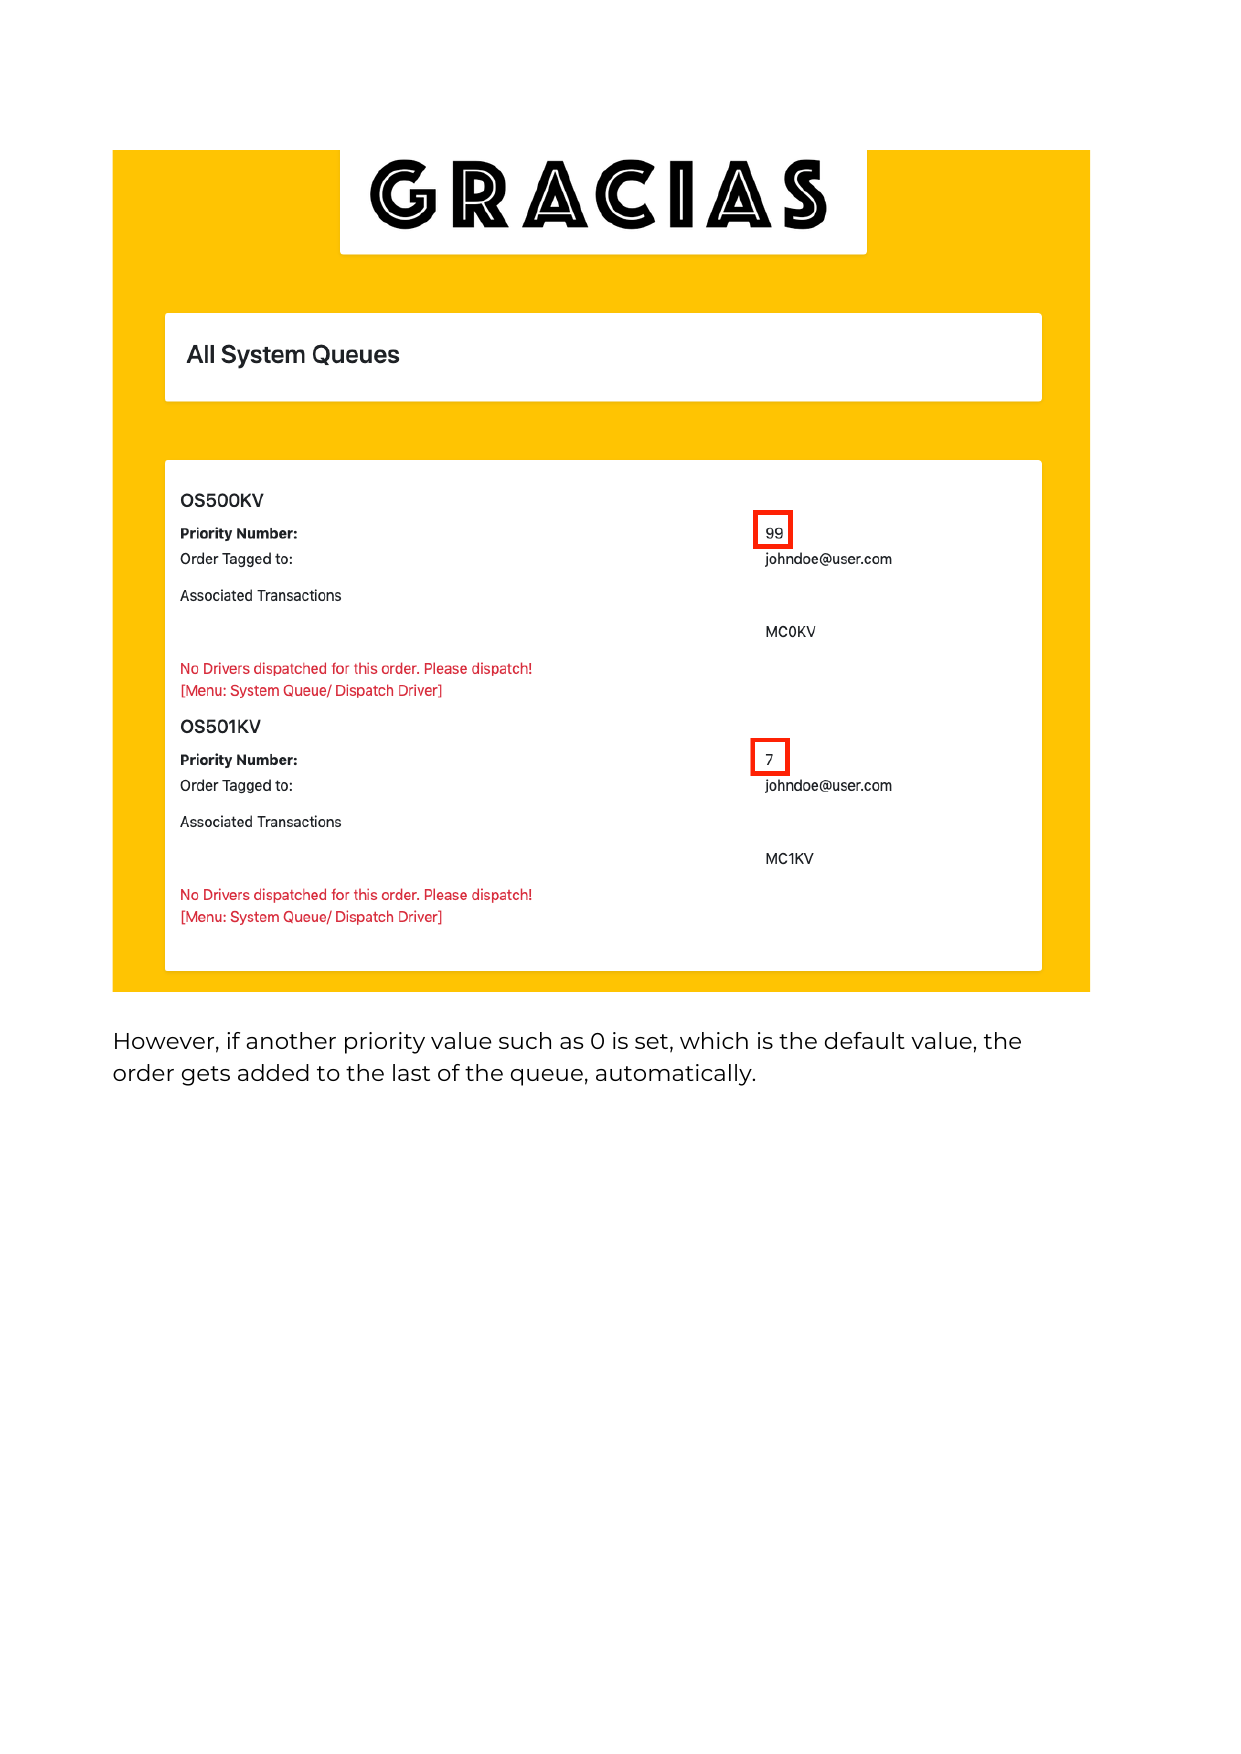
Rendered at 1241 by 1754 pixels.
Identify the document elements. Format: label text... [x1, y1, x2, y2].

text However, if another priority value such as 0 is set, which is the default value, the order gets added to the last of the queue, automatically. [112, 1028, 1090, 1088]
picture [112, 150, 1091, 992]
